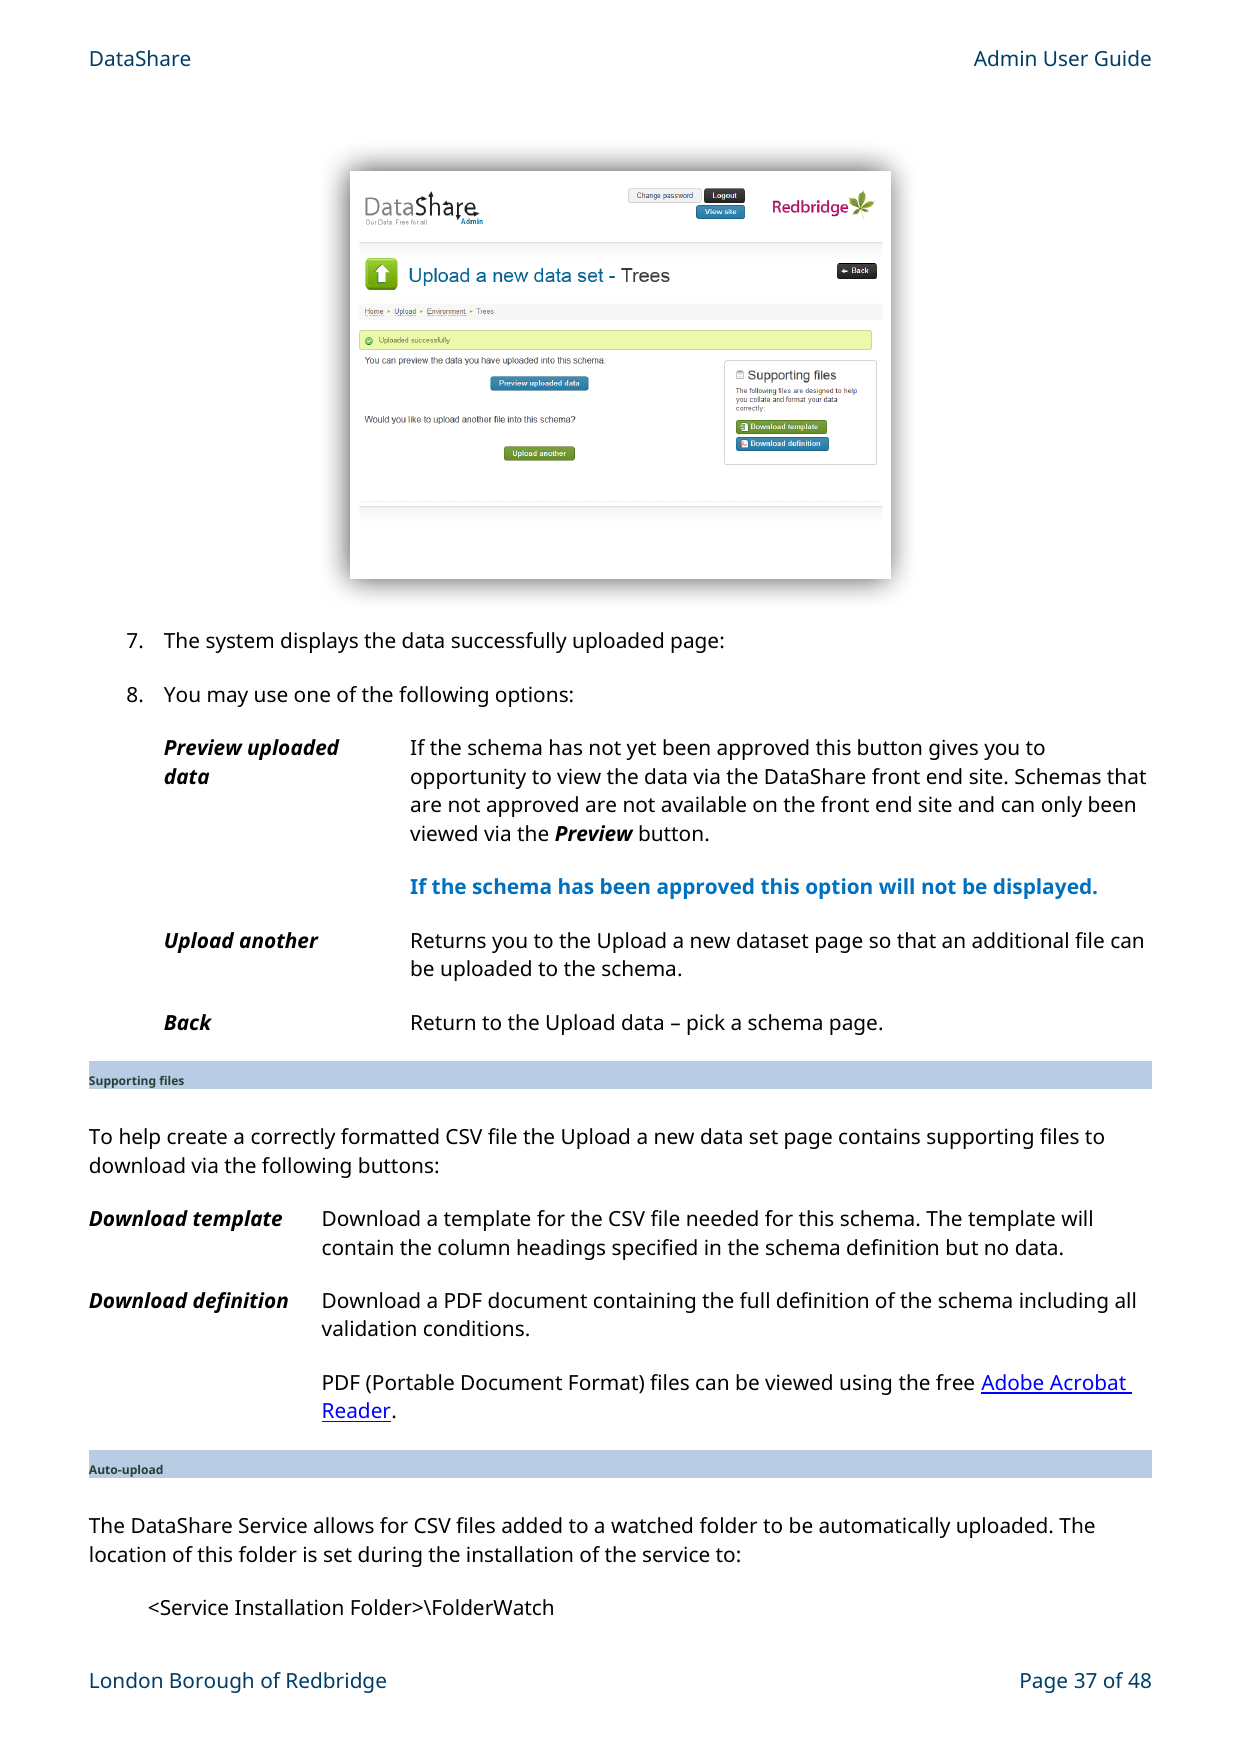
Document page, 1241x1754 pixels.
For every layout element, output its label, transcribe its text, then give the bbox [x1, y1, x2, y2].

table_header Download a template for the CSV file needed for this schema. The template will contain the column headings specified in the schema definition but no data. [310, 1204, 1163, 1286]
table_cell Upload another [153, 926, 399, 1008]
table_cell Return to the Upload data – pick a schema page. [399, 1008, 1163, 1061]
subtitle Supporting files [89, 1061, 1152, 1089]
table_header Download template [78, 1204, 310, 1286]
table_cell Returns you to the Upload a new dataset page so that an additional file can be uploaded to the schema. [399, 926, 1163, 1008]
text <Service Installation Folder>\FolderWatch [148, 1593, 1152, 1622]
text To help create a correctly formatted CSV file the Upload a new data set page contains supporting files to download via the following buttons: [89, 1122, 1152, 1179]
table_cell Download a PDF document containing the full definition of the schema including all validation conditions. PDF (Portable Document Format) files can be viewed using the free Adobe Acrobat Reader. [310, 1286, 1163, 1450]
table_header Preview uploaded data [153, 734, 399, 926]
table_cell Back [153, 1008, 399, 1061]
subtitle Auto-upload [89, 1450, 1152, 1478]
table_cell Download definition [78, 1286, 310, 1450]
picture [350, 171, 891, 579]
list You may use one of the following options: [126, 680, 1152, 708]
text The DataShare Service allows for CSV files added to a watched folder to be automatically uploaded. The location of this folder is set during the installation of the service to: [89, 1511, 1152, 1568]
table_header If the schema has not yet been approved this button gives you to opportunity to view the data via the DataShare front end site. Schemas that are not approved are not available on the front end site and can only been viewed via the Preview button. If the schema has been approved this option will not be displayed. [399, 734, 1163, 926]
